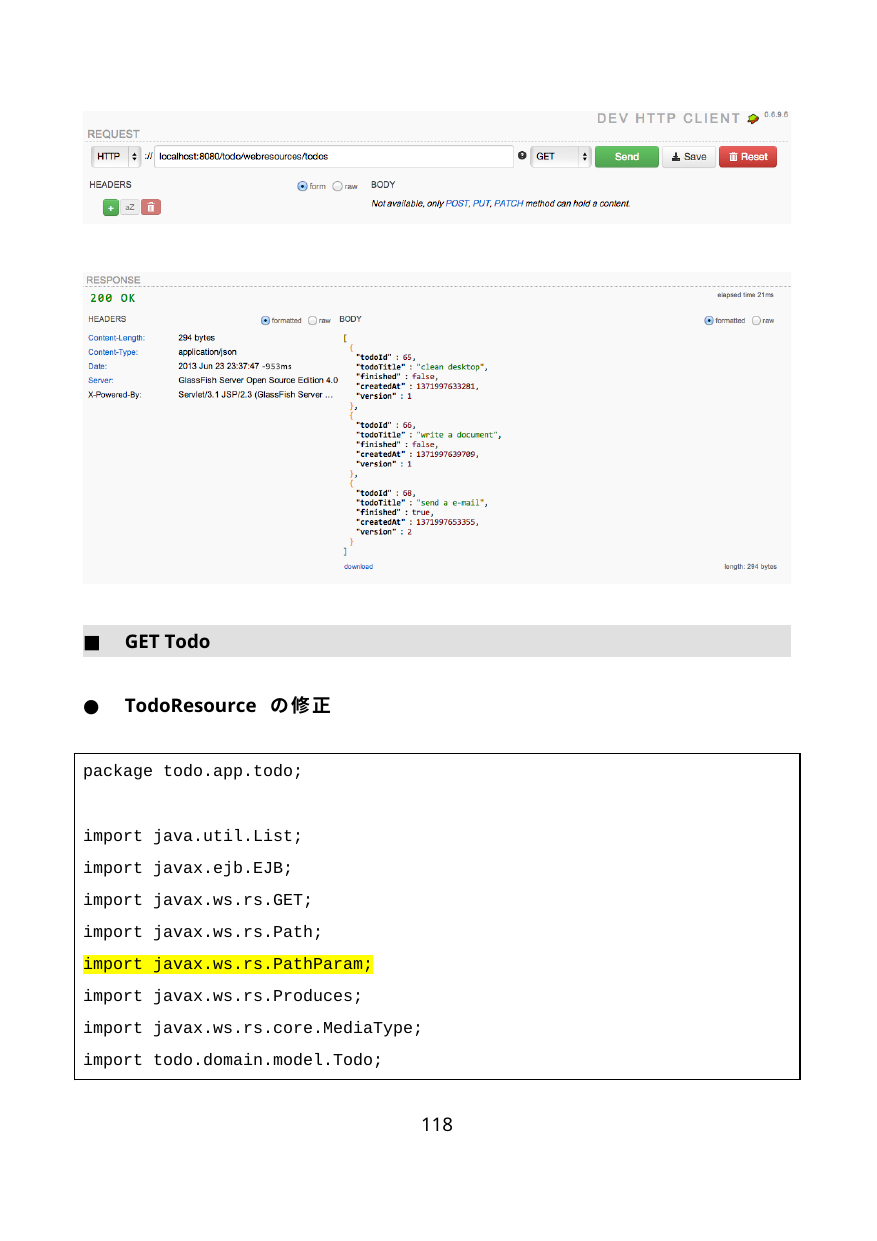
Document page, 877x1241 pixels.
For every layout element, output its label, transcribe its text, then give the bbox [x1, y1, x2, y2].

text package todo.app.todo; [75, 754, 799, 788]
subtitle GET Todo [83, 625, 791, 657]
text import todo.domain.model.Todo; [75, 1042, 799, 1079]
text import javax.ws.rs.Produces; [83, 981, 791, 1013]
picture [82, 272, 792, 584]
picture [82, 111, 792, 224]
text import java.util.List; [83, 821, 791, 853]
text import javax.ws.rs.GET; [83, 885, 791, 917]
text import javax.ejb.EJB; [83, 853, 791, 885]
text import javax.ws.rs.Path; [83, 917, 791, 949]
subtitle TodoResourceの修正 [83, 689, 791, 721]
text import javax.ws.rs.core.MediaType; [83, 1013, 791, 1042]
text import javax.ws.rs.PathParam; [83, 949, 791, 981]
